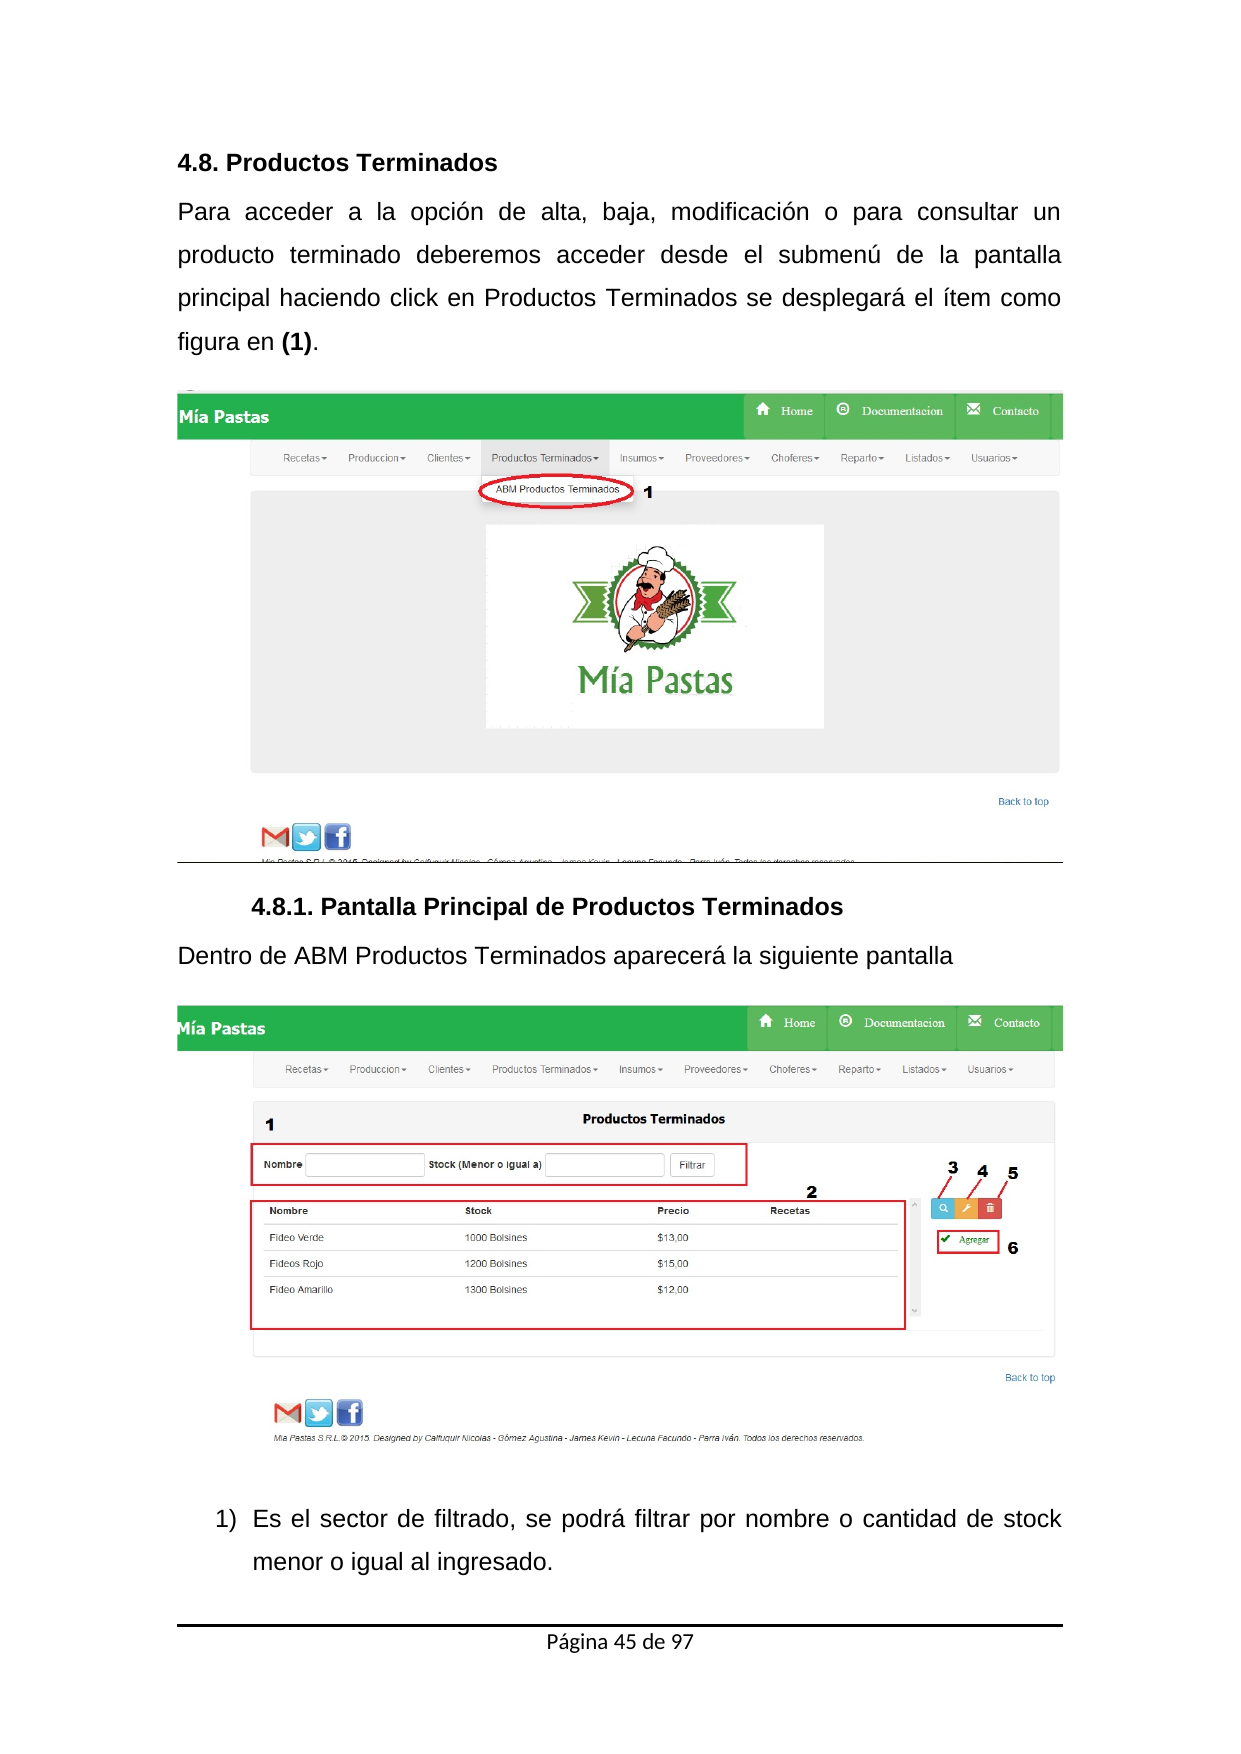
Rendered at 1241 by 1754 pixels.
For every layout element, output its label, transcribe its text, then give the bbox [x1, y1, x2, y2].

picture [177, 1005, 1063, 1469]
list Es el sector de filtrado, se podrá filtrar por nombre o cantidad de stock menor o igual al ingresado. [215, 1504, 1063, 1576]
text Para acceder a la opción de alta, baja, modificación o para consultar un producto terminado deberemos acceder desde el submenú de la pantalla principal haciendo click en Productos Terminados se desplegará el ítem como figura en (1). [177, 197, 1063, 355]
subtitle 4.8. Productos Terminados [177, 148, 1063, 176]
picture [177, 390, 1063, 863]
text Dentro de ABM Productos Terminados aparecerá la siguiente pantalla [177, 941, 1063, 970]
subtitle 4.8.1. Pantalla Principal de Productos Terminados [177, 892, 1063, 920]
